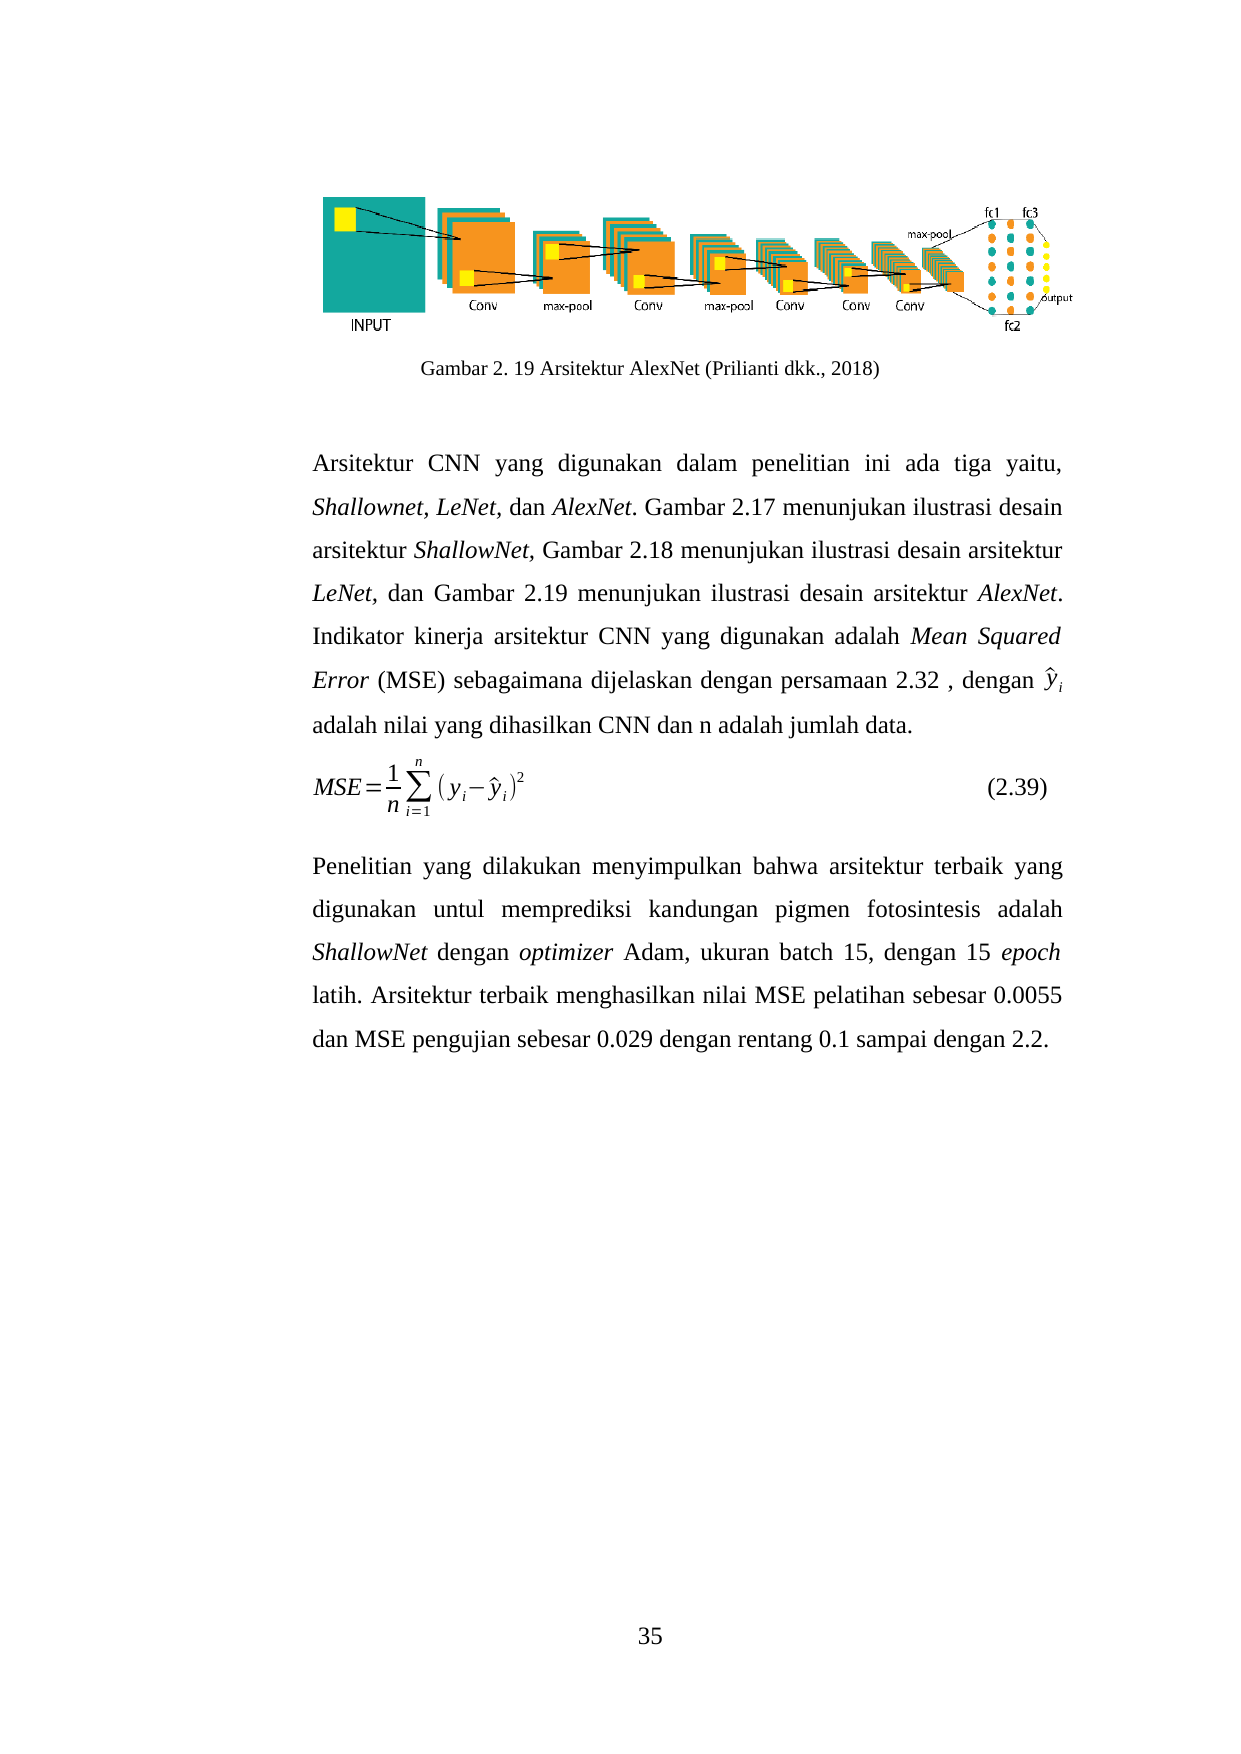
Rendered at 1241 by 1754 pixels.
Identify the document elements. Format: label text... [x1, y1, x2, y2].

text (2.39) [312, 753, 1063, 820]
text Penelitian yang dilakukan menyimpulkan bahwa arsitektur terbaik yang digunakan untul memprediksi kandungan pigmen fotosintesis adalah ShallowNet dengan optimizer Adam, ukuran batch 15, dengan 15 epoch latih. Arsitektur terbaik menghasilkan nilai MSE pelatihan sebesar 0.0055 dan MSE pengujian sebesar 0.029 dengan rentang 0.1 sampai dengan 2.2. [312, 851, 1063, 1052]
picture [312, 177, 1075, 342]
text Arsitektur CNN yang digunakan dalam penelitian ini ada tiga yaitu, Shallownet, LeNet, dan AlexNet. Gambar 2.17 menunjukan ilustrasi desain arsitektur ShallowNet, Gambar 2.18 menunjukan ilustrasi desain arsitektur LeNet, dan Gambar 2.19 menunjukan ilustrasi desain arsitektur AlexNet. Indikator kinerja arsitektur CNN yang digunakan adalah Mean Squared Error (MSE) sebagaimana dijelaskan dengan persamaan 2.32 , dengan adalah nilai yang dihasilkan CNN dan n adalah jumlah data. [312, 448, 1063, 738]
text Gambar 2. 19 Arsitektur AlexNet (Prilianti dkk., 2018) [237, 356, 1063, 380]
